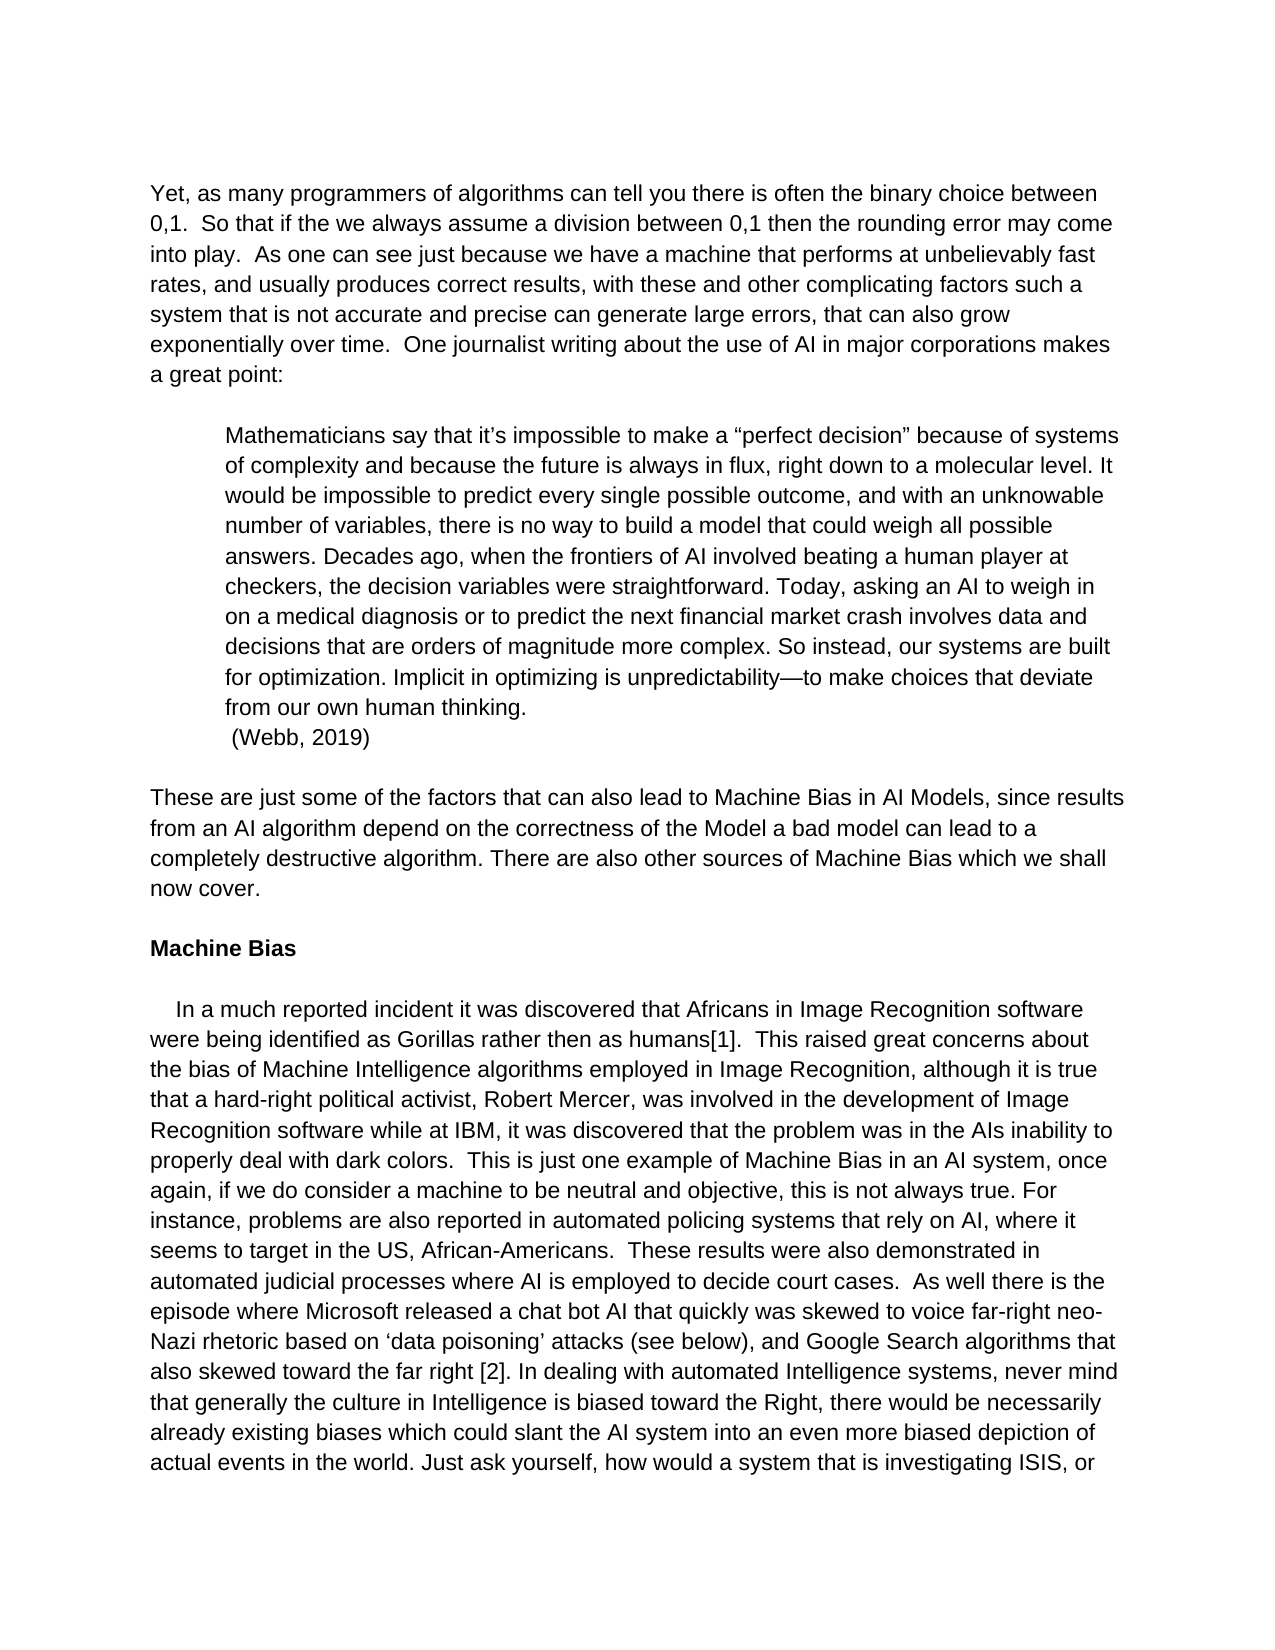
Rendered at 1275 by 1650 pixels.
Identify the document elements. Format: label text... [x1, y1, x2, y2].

text These are just some of the factors that can also lead to Machine Bias in AI Models, since results from an AI algorithm depend on the correctness of the Model a bad model can lead to a completely destructive algorithm. There are also other sources of Machine Bias which we shall now cover. [150, 784, 1125, 901]
text Yet, as many programmers of algorithms can tell you there is often the binary choice between 0,1. So that if the we always assume a division between 0,1 then the rounding error may come into play. As one can see just because we have a machine that performs at unbelievably fast rates, and usually produces correct results, with these and other complicating factors such a system that is not accurate and precise can generate large errors, that can also grow exponentially over time. One journalist writing about the use of AI in major corporations makes a great point: [150, 180, 1125, 388]
text Mathematicians say that it’s impossible to make a “perfect decision” because of systems of complexity and because the future is always in flux, right down to a molecular level. It would be impossible to predict every single possible outcome, and with an unknowable number of variables, there is no way to build a model that could weigh all possible answers. Decades ago, when the frontiers of AI involved beating a human player at checkers, the decision variables were straightforward. Today, asking an AI to weigh in on a medical diagnosis or to predict the next financial market crash involves data and decisions that are orders of magnitude more complex. So instead, our systems are built for optimization. Implicit in optimizing is unpredictability—to make choices that deviate from our own human thinking. (Webb, 2019) [225, 422, 1125, 750]
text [150, 935, 1125, 1475]
